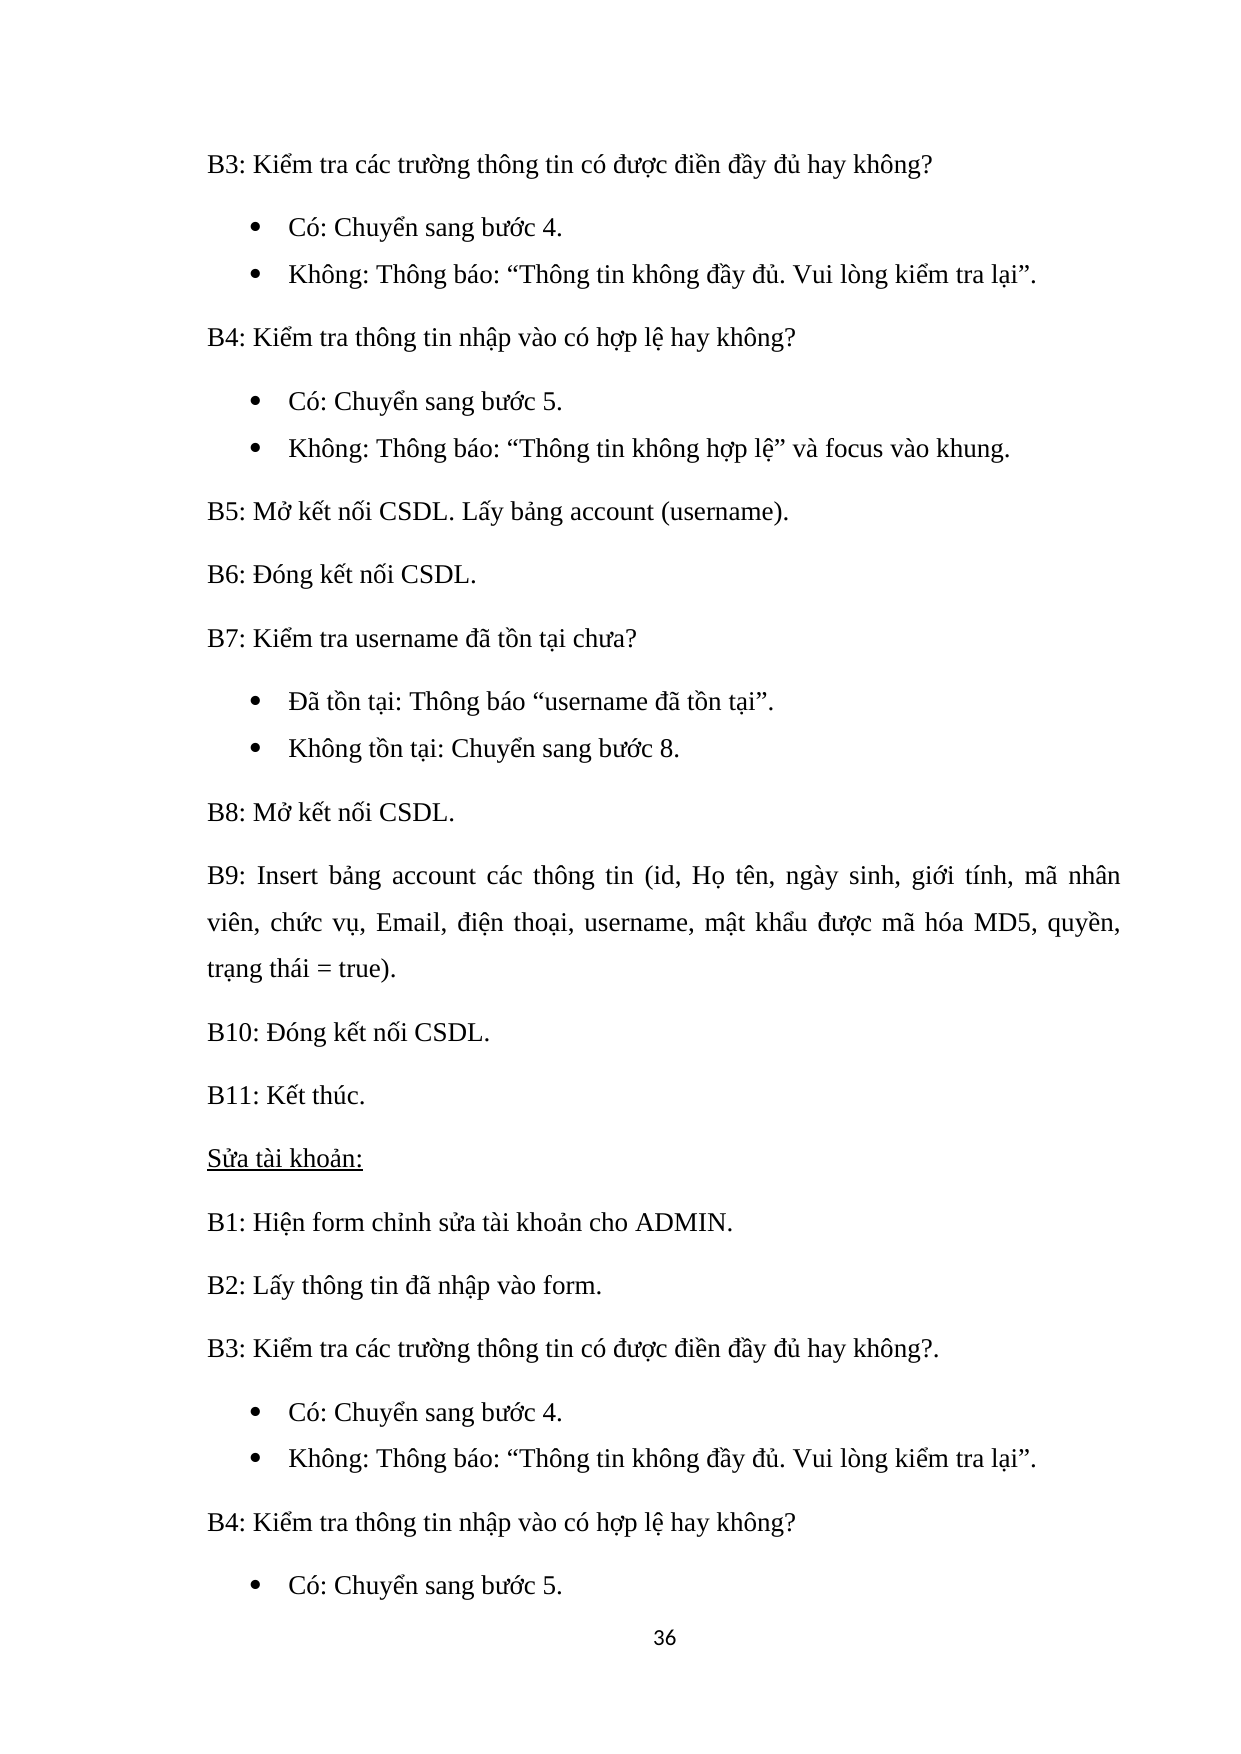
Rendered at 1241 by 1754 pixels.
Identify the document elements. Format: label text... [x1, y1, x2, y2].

text B5: Mở kết nối CSDL. Lấy bảng account (username). [207, 495, 1122, 526]
text B11: Kết thúc. [207, 1079, 1122, 1110]
list Có: Chuyển sang bước 5. [251, 1569, 1122, 1601]
text B9: Insert bảng account các thông tin (id, Họ tên, ngày sinh, giới tính, mã nhân viên, chức vụ, Email, điện thoại, username, mật khẩu được mã hóa MD5, quyền, trạng thái = true). [207, 859, 1122, 983]
text B6: Đóng kết nối CSDL. [207, 558, 1122, 590]
list Không tồn tại: Chuyển sang bước 8. [251, 732, 1122, 763]
text B3: Kiểm tra các trường thông tin có được điền đầy đủ hay không?. [207, 1332, 1122, 1363]
list Có: Chuyển sang bước 4. [251, 211, 1122, 242]
text Sửa tài khoản: [207, 1142, 1122, 1173]
text B1: Hiện form chỉnh sửa tài khoản cho ADMIN. [207, 1206, 1122, 1237]
list Không: Thông báo: “Thông tin không đầy đủ. Vui lòng kiểm tra lại”. [251, 258, 1122, 289]
list Có: Chuyển sang bước 5. [251, 385, 1122, 416]
text B7: Kiểm tra username đã tồn tại chưa? [207, 622, 1122, 653]
list Không: Thông báo: “Thông tin không hợp lệ” và focus vào khung. [251, 432, 1122, 463]
text B2: Lấy thông tin đã nhập vào form. [207, 1269, 1122, 1300]
list Có: Chuyển sang bước 4. [251, 1396, 1122, 1427]
text B4: Kiểm tra thông tin nhập vào có hợp lệ hay không? [207, 321, 1122, 353]
text B3: Kiểm tra các trường thông tin có được điền đầy đủ hay không? [207, 148, 1122, 179]
list Không: Thông báo: “Thông tin không đầy đủ. Vui lòng kiểm tra lại”. [251, 1442, 1122, 1474]
list Đã tồn tại: Thông báo “username đã tồn tại”. [251, 685, 1122, 716]
text B10: Đóng kết nối CSDL. [207, 1016, 1122, 1047]
text B8: Mở kết nối CSDL. [207, 796, 1122, 827]
text B4: Kiểm tra thông tin nhập vào có hợp lệ hay không? [207, 1506, 1122, 1537]
